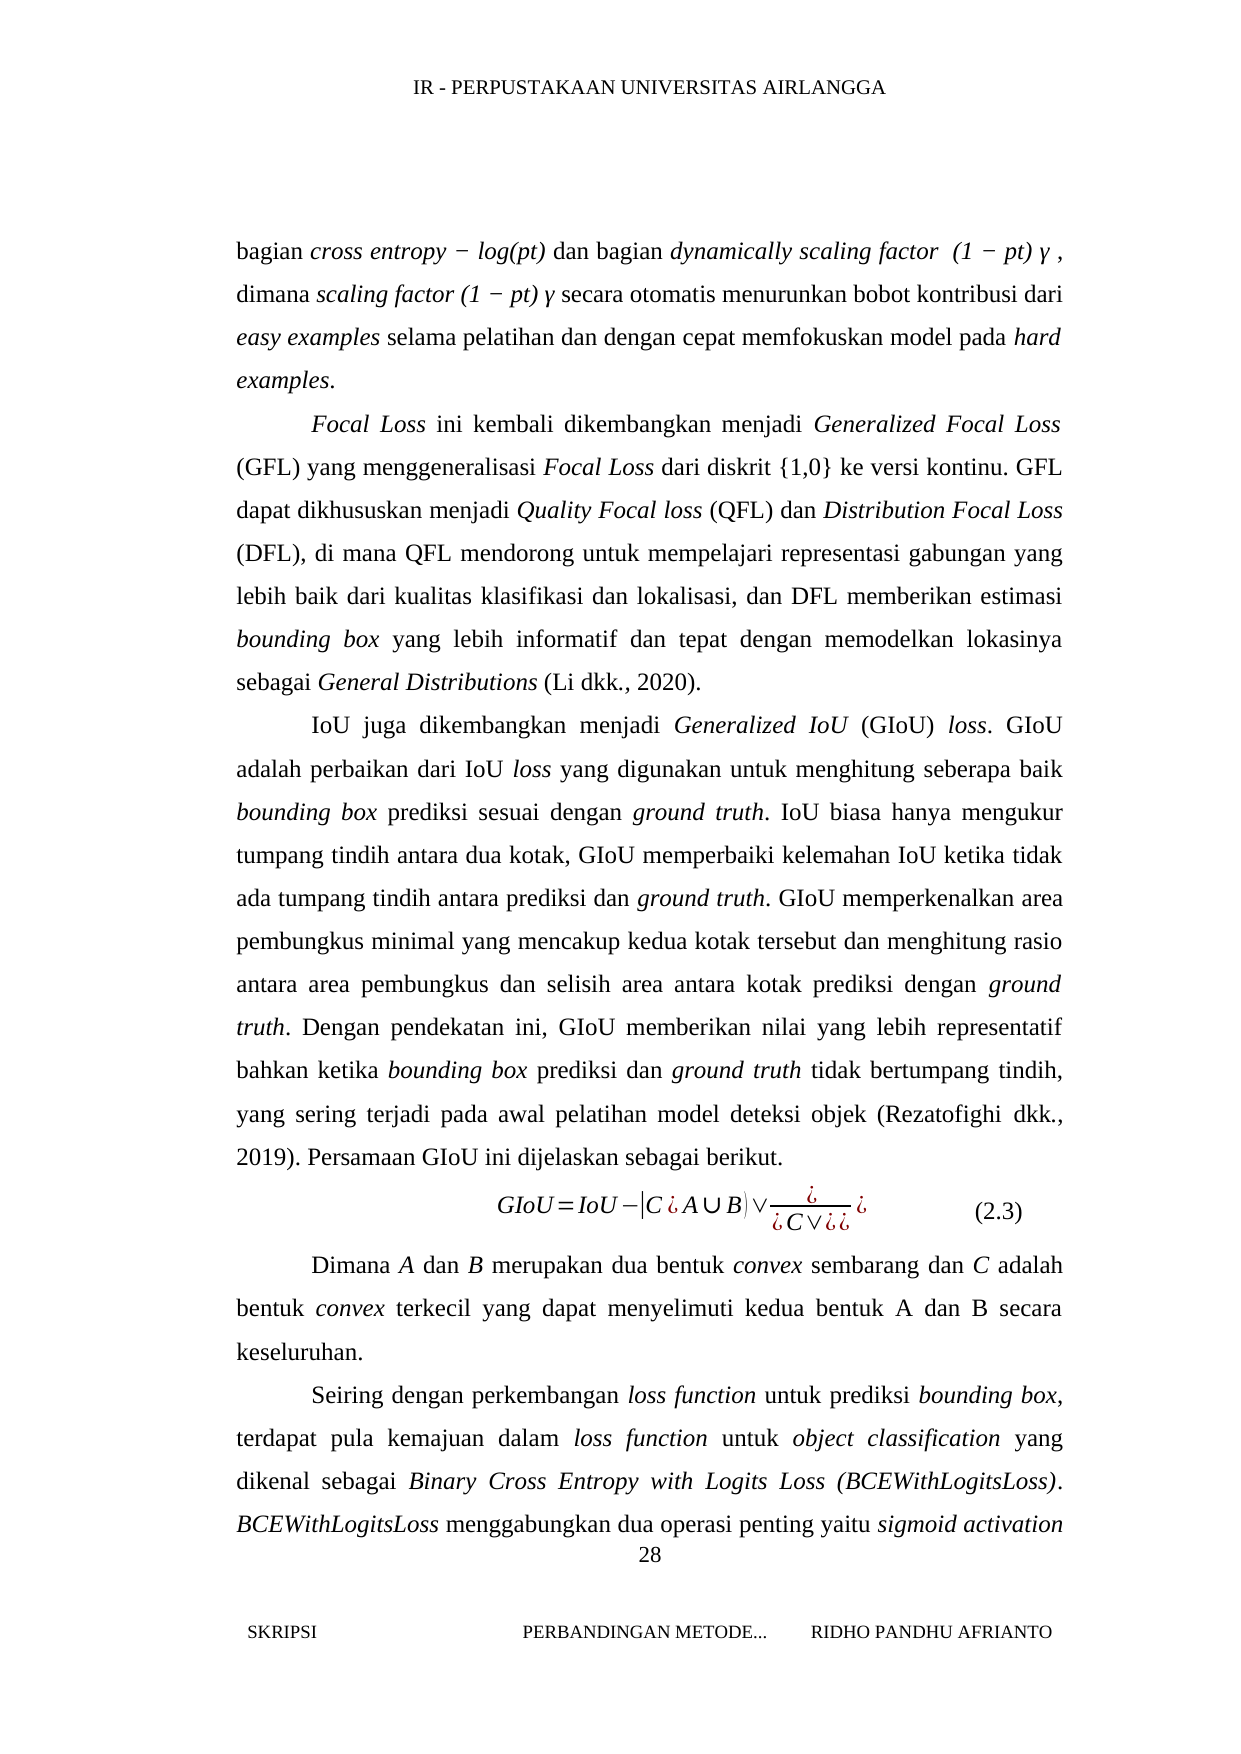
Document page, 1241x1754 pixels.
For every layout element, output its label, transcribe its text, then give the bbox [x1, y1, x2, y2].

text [236, 236, 1063, 394]
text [236, 1380, 1063, 1538]
text IoU juga dikembangkan menjadi Generalized IoU (GIoU) loss. GIoU adalah perbaikan dari IoU loss yang digunakan untuk menghitung seberapa baik bounding box prediksi sesuai dengan ground truth. IoU biasa hanya mengukur tumpang tindih antara dua kotak, GIoU memperbaiki kelemahan IoU ketika tidak ada tumpang tindih antara prediksi dan ground truth. GIoU memperkenalkan area pembungkus minimal yang mencakup kedua kotak tersebut dan menghitung rasio antara area pembungkus dan selisih area antara kotak prediksi dengan ground truth. Dengan pendekatan ini, GIoU memberikan nilai yang lebih representatif bahkan ketika bounding box prediksi dan ground truth tidak bertumpang tindih, yang sering terjadi pada awal pelatihan model deteksi objek (Rezatofighi dkk., 2019). Persamaan GIoU ini dijelaskan sebagai berikut. [236, 711, 1063, 1171]
text (2.3) [236, 1185, 1063, 1236]
text Focal Loss ini kembali dikembangkan menjadi Generalized Focal Loss (GFL) yang menggeneralisasi Focal Loss dari diskrit {1,0} ke versi kontinu. GFL dapat dikhususkan menjadi Quality Focal loss (QFL) dan Distribution Focal Loss (DFL), di mana QFL mendorong untuk mempelajari representasi gabungan yang lebih baik dari kualitas klasifikasi dan lokalisasi, dan DFL memberikan estimasi bounding box yang lebih informatif dan tepat dengan memodelkan lokasinya sebagai General Distributions (Li dkk., 2020). [236, 409, 1063, 696]
text Dimana A dan B merupakan dua bentuk convex sembarang dan C adalah bentuk convex terkecil yang dapat menyelimuti kedua bentuk A dan B secara keseluruhan. [236, 1250, 1063, 1365]
